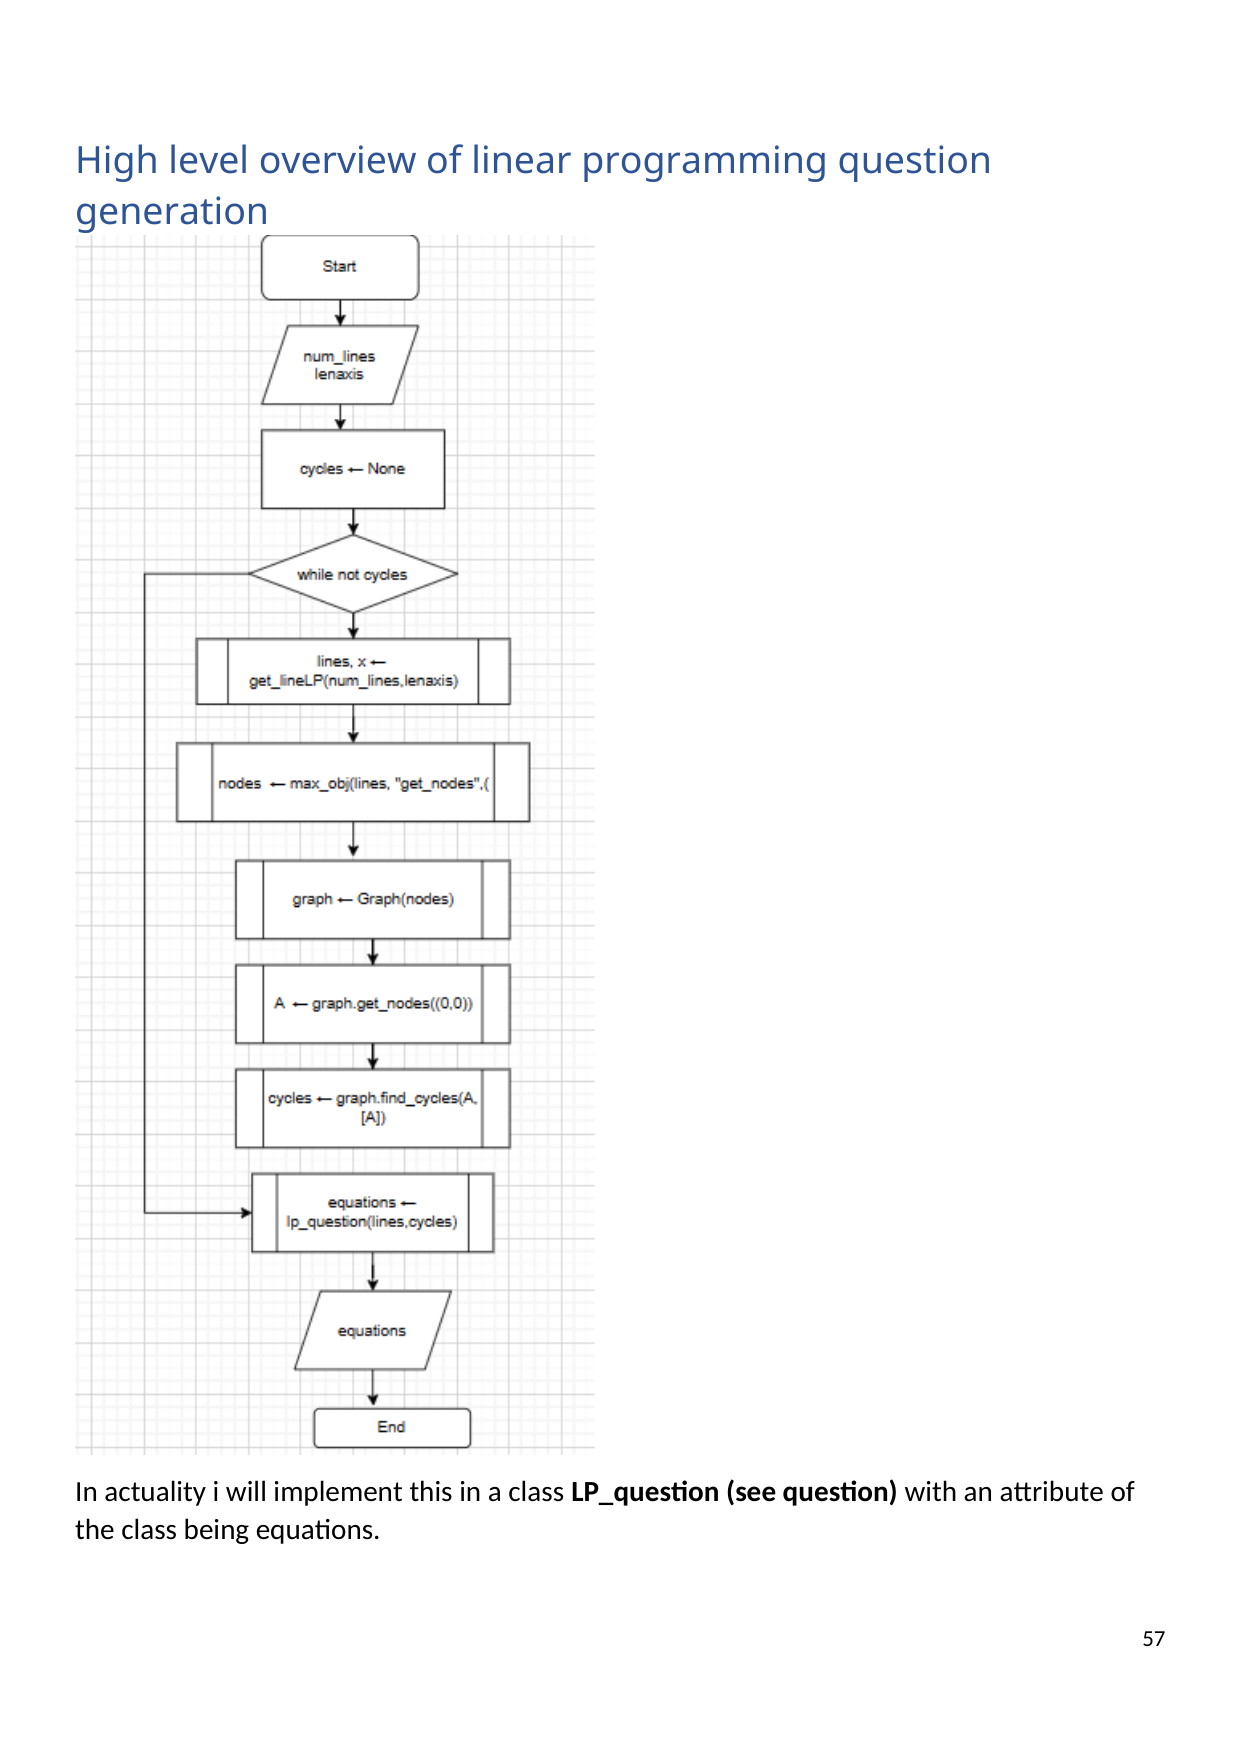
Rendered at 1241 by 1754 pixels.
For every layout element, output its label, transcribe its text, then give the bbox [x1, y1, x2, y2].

subtitle High level overview of linear programming question generation [75, 133, 1165, 235]
text In actuality i will implement this in a class LP_question (see question) with an attribute of the class being equations. [75, 1473, 1165, 1547]
picture [75, 235, 595, 1455]
